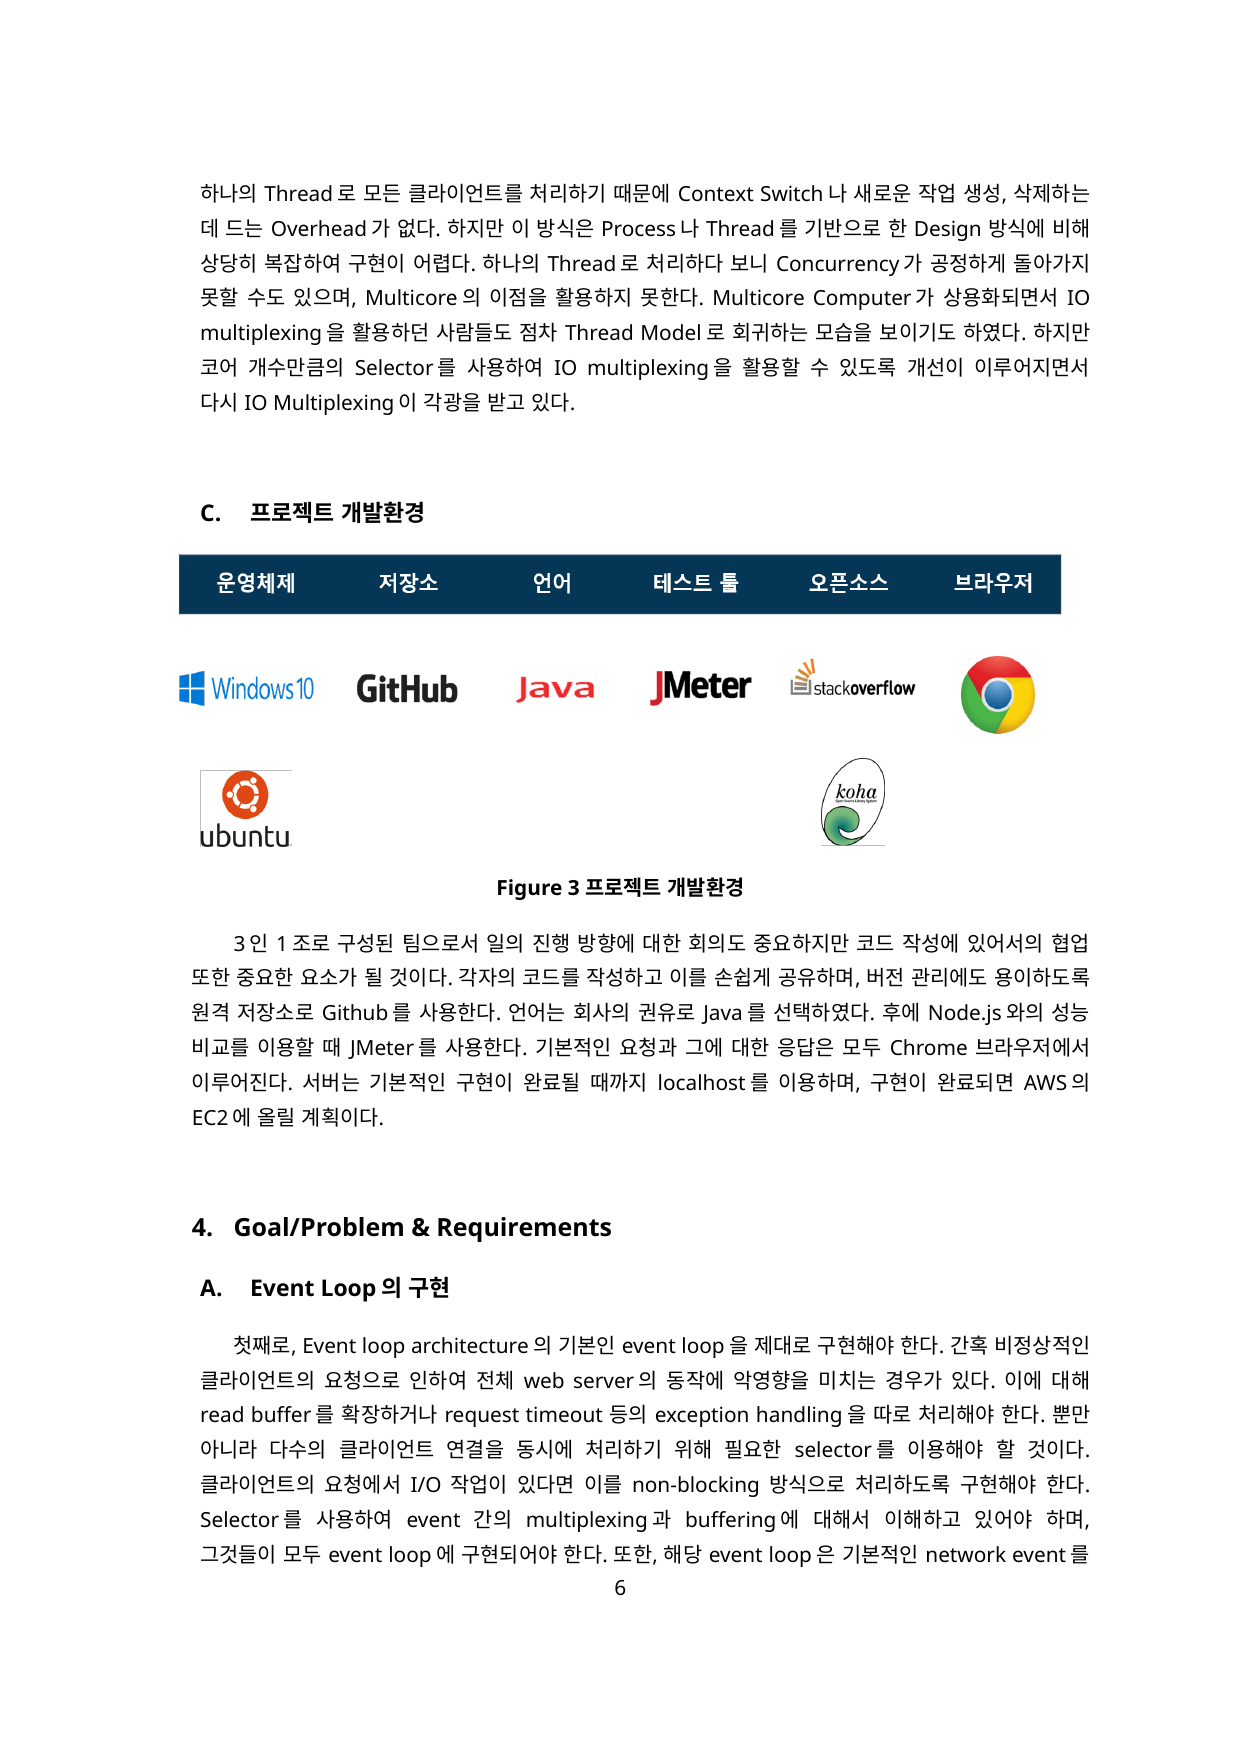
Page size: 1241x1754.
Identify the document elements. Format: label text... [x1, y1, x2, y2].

text Figure 3 프로젝트 개발환경 [150, 871, 1090, 902]
subtitle Event Loop의 구현 [200, 1270, 1090, 1303]
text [200, 177, 1090, 416]
subtitle 프로젝트 개발환경 [200, 495, 1090, 528]
picture [178, 554, 1062, 847]
text 3인 1조로 구성된 팀으로서 일의 진행 방향에 대한 회의도 중요하지만 코드 작성에 있어서의 협업 또한 중요한 요소가 될 것이다. 각자의 코드를 작성하고 이를 손쉽게 공유하며, 버전 관리에도 용이하도록 원격 저장소로 Github를 사용한다. 언어는 회사의 권유로 Java를 선택하였다. 후에 Node.js와의 성능 비교를 이용할 때 JMeter를 사용한다. 기본적인 요청과 그에 대한 응답은 모두 Chrome 브라우저에서 이루어진다. 서버는 기본적인 구현이 완료될 때까지 localhost를 이용하며, 구현이 완료되면 AWS의 EC2에 올릴 계획이다. [192, 927, 1090, 1131]
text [200, 1329, 1090, 1568]
subtitle Goal/Problem & Requirements [192, 1210, 1090, 1244]
